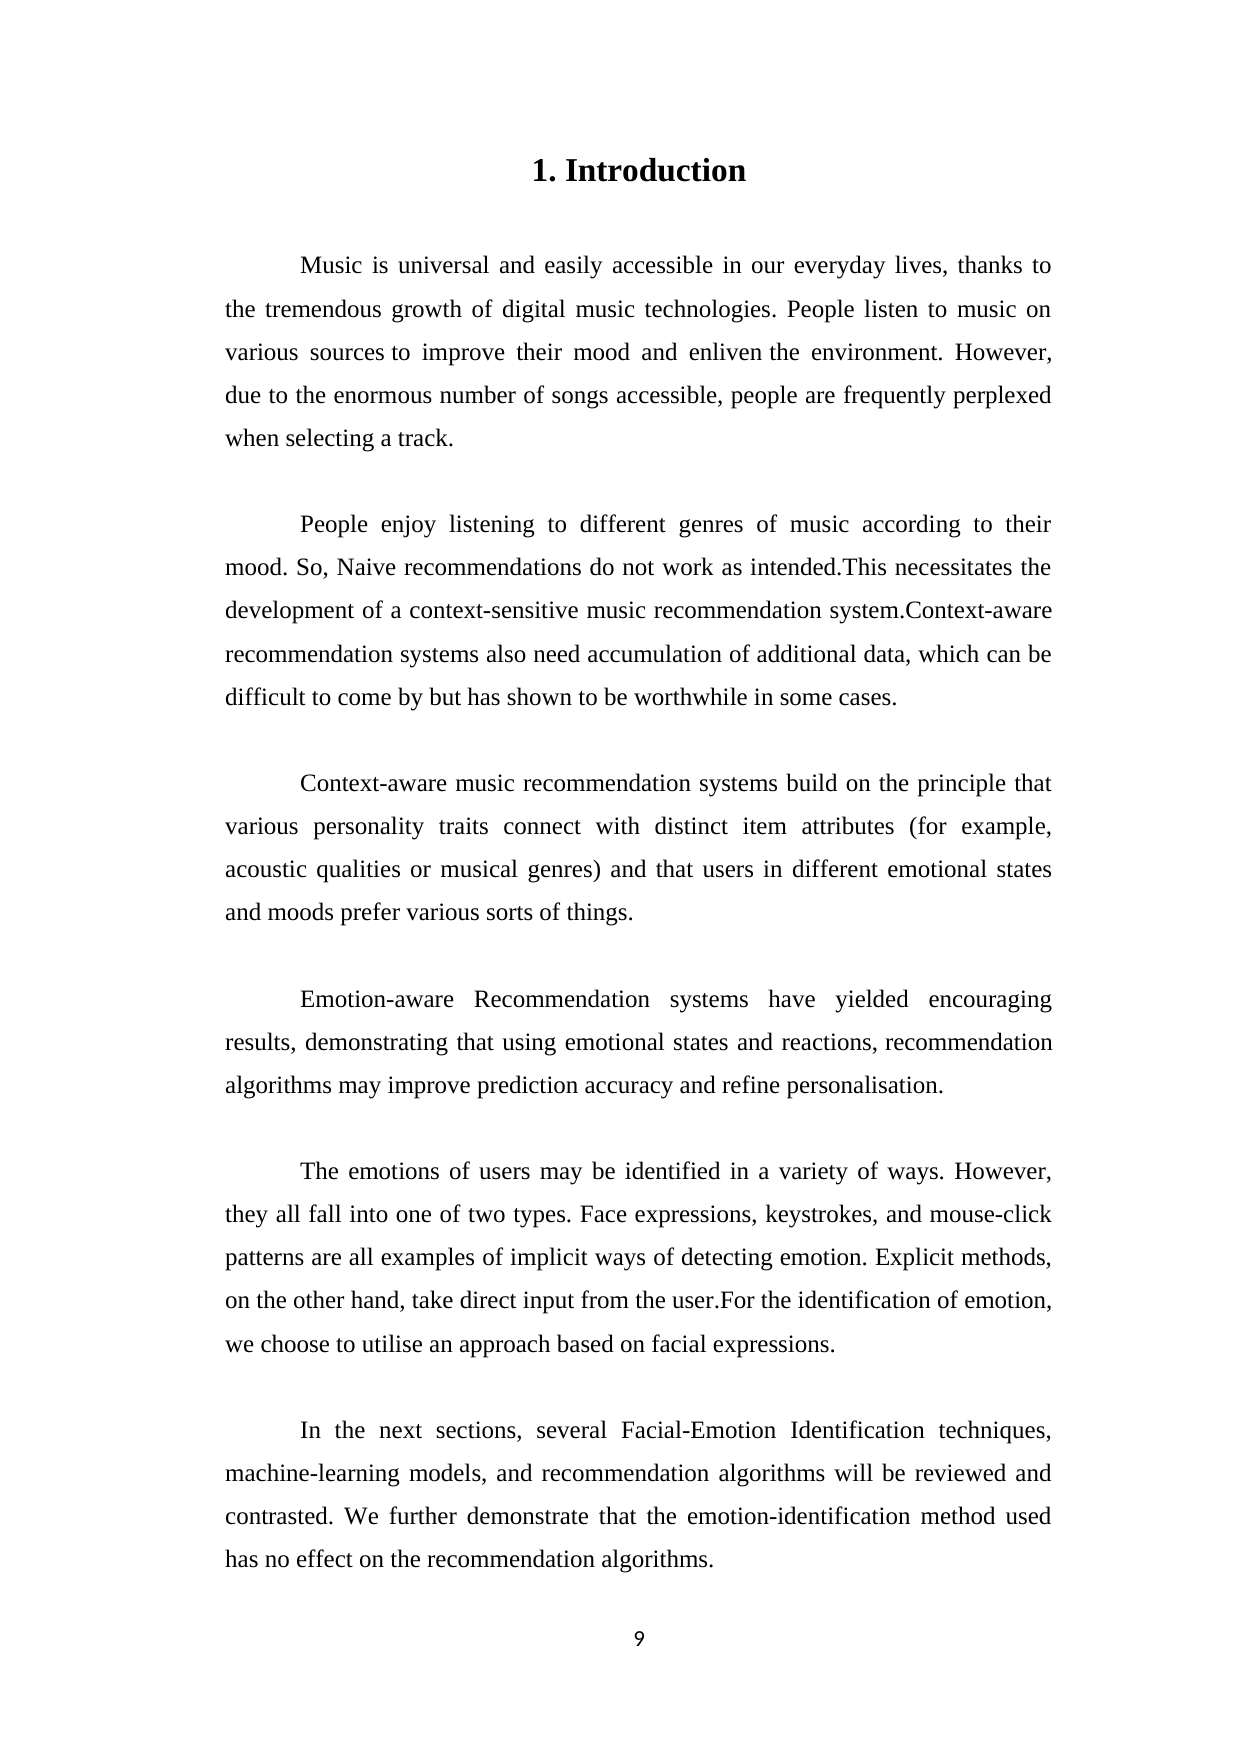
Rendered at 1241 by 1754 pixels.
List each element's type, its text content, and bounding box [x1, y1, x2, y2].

text 1. Introduction [225, 150, 1053, 188]
text The emotions of users may be identified in a variety of ways. However, they all fall into one of two types. Face expressions, keystrokes, and mouse-click patterns are all examples of implicit ways of detecting emotion. Explicit methods, on the other hand, take direct input from the user.For the identification of emotion, we choose to utilise an approach based on facial expressions. [225, 1156, 1053, 1357]
text Music is universal and easily accessible in our everyday lives, thanks to the tremendous growth of digital music technologies. People listen to music on various sources to improve their mood and enliven the environment. However, due to the enormous number of songs accessible, people are frequently perplexed when selecting a track. [225, 251, 1053, 452]
text Emotion-aware Recommendation systems have yielded encouraging results, demonstrating that using emotional states and reactions, recommendation algorithms may improve prediction accuracy and refine personalisation. [225, 984, 1053, 1099]
text People enjoy listening to different genres of music according to their mood. So, Naive recommendations do not work as intended.This necessitates the development of a context-sensitive music recommendation system.Context-aware recommendation systems also need accumulation of additional data, which can be difficult to come by but has shown to be worthwhile in some cases. [225, 509, 1053, 711]
text In the next sections, several Facial-Emotion Identification techniques, machine-learning models, and recommendation algorithms will be reviewed and contrasted. We further demonstrate that the emotion-identification method used has no effect on the recommendation algorithms. [225, 1415, 1053, 1573]
text Context-aware music recommendation systems build on the principle that various personality traits connect with distinct item attributes (for example, acoustic qualities or musical genres) and that users in different emotional states and moods prefer various sorts of things. [225, 768, 1053, 926]
